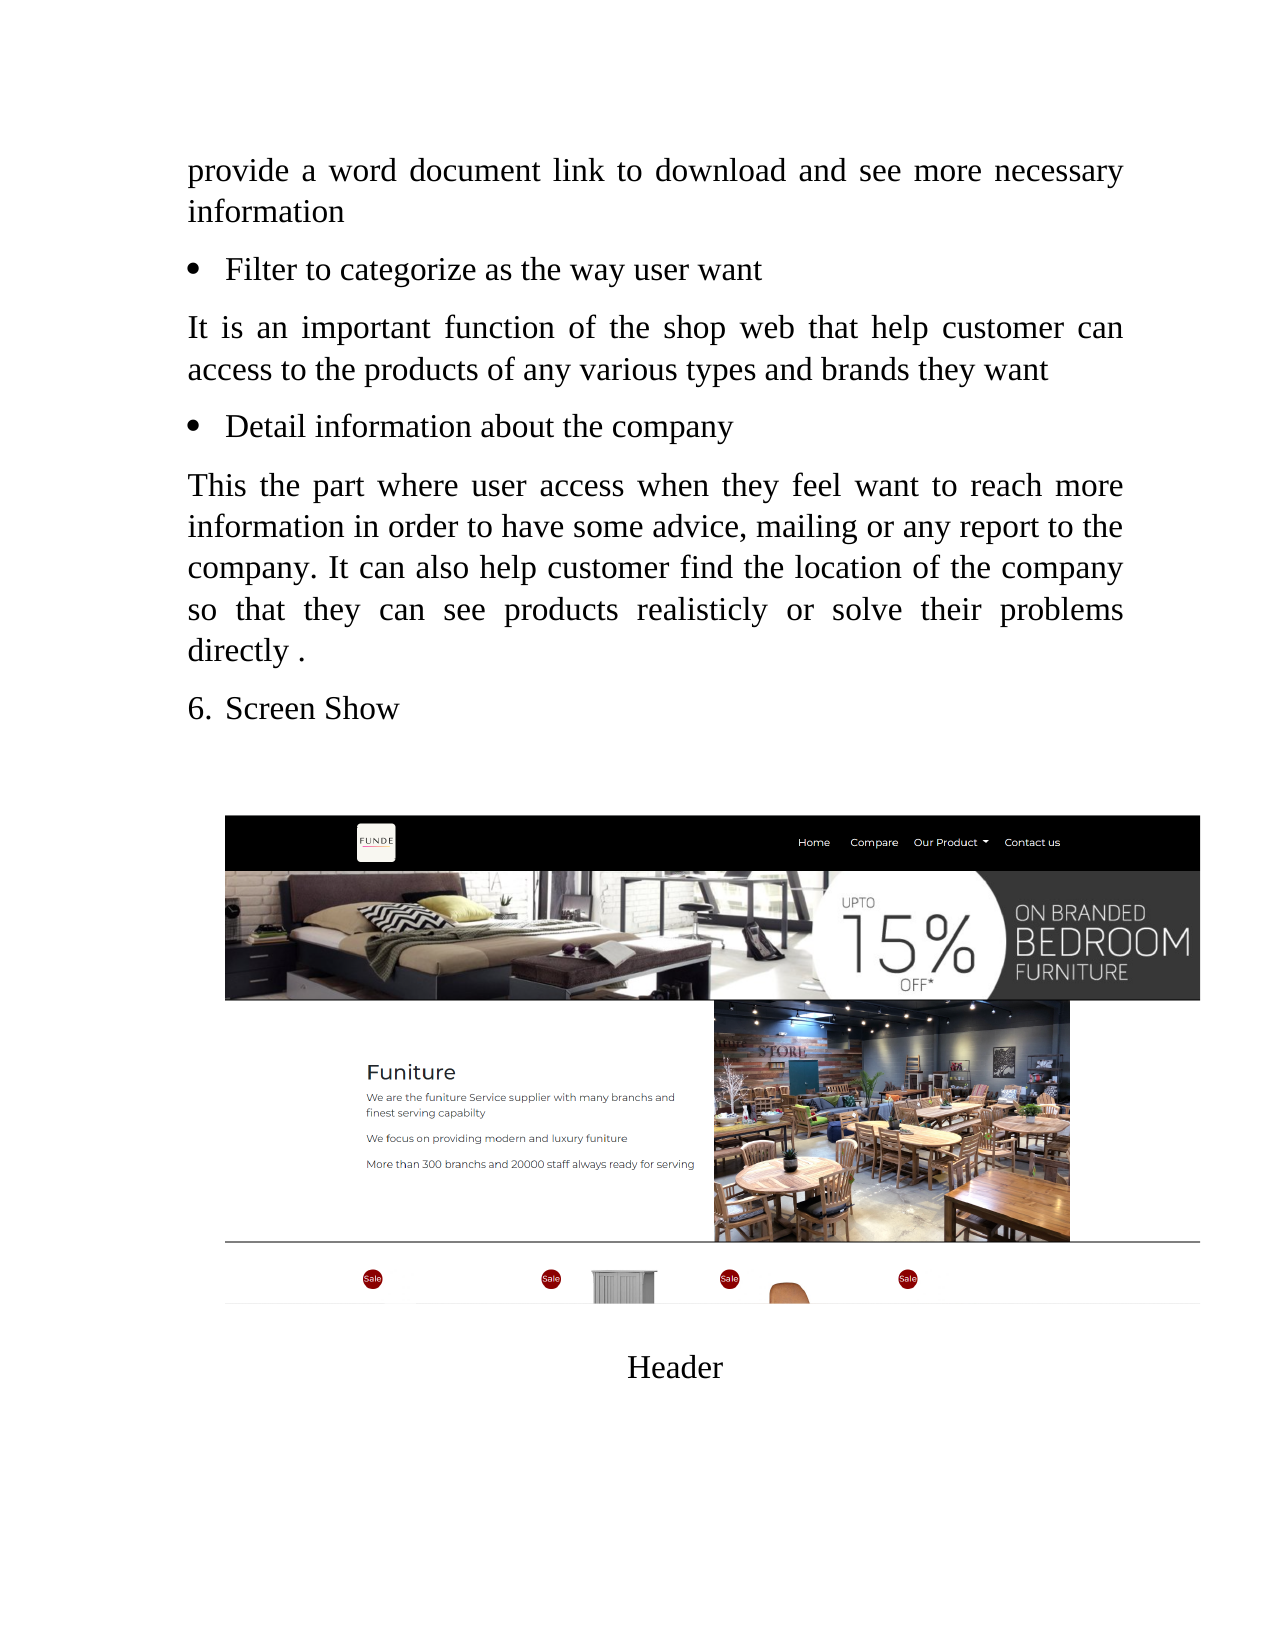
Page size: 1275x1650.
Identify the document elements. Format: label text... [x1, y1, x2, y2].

text This the part where user access when they feel want to reach more information in order to have some advice, mailing or any report to the company. It can also help customer find the location of the company so that they can see products realisticly or solve their problems directly . [187, 465, 1125, 668]
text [187, 150, 1125, 230]
picture [225, 812, 1200, 1304]
list Filter to categorize as the way user want [187, 249, 1125, 288]
list Header [225, 1347, 1125, 1386]
list Detail information about the company [187, 407, 1125, 445]
text It is an important function of the shop web that help customer can access to the products of any various types and brands they want [187, 307, 1125, 387]
list Screen Show [187, 688, 1125, 727]
